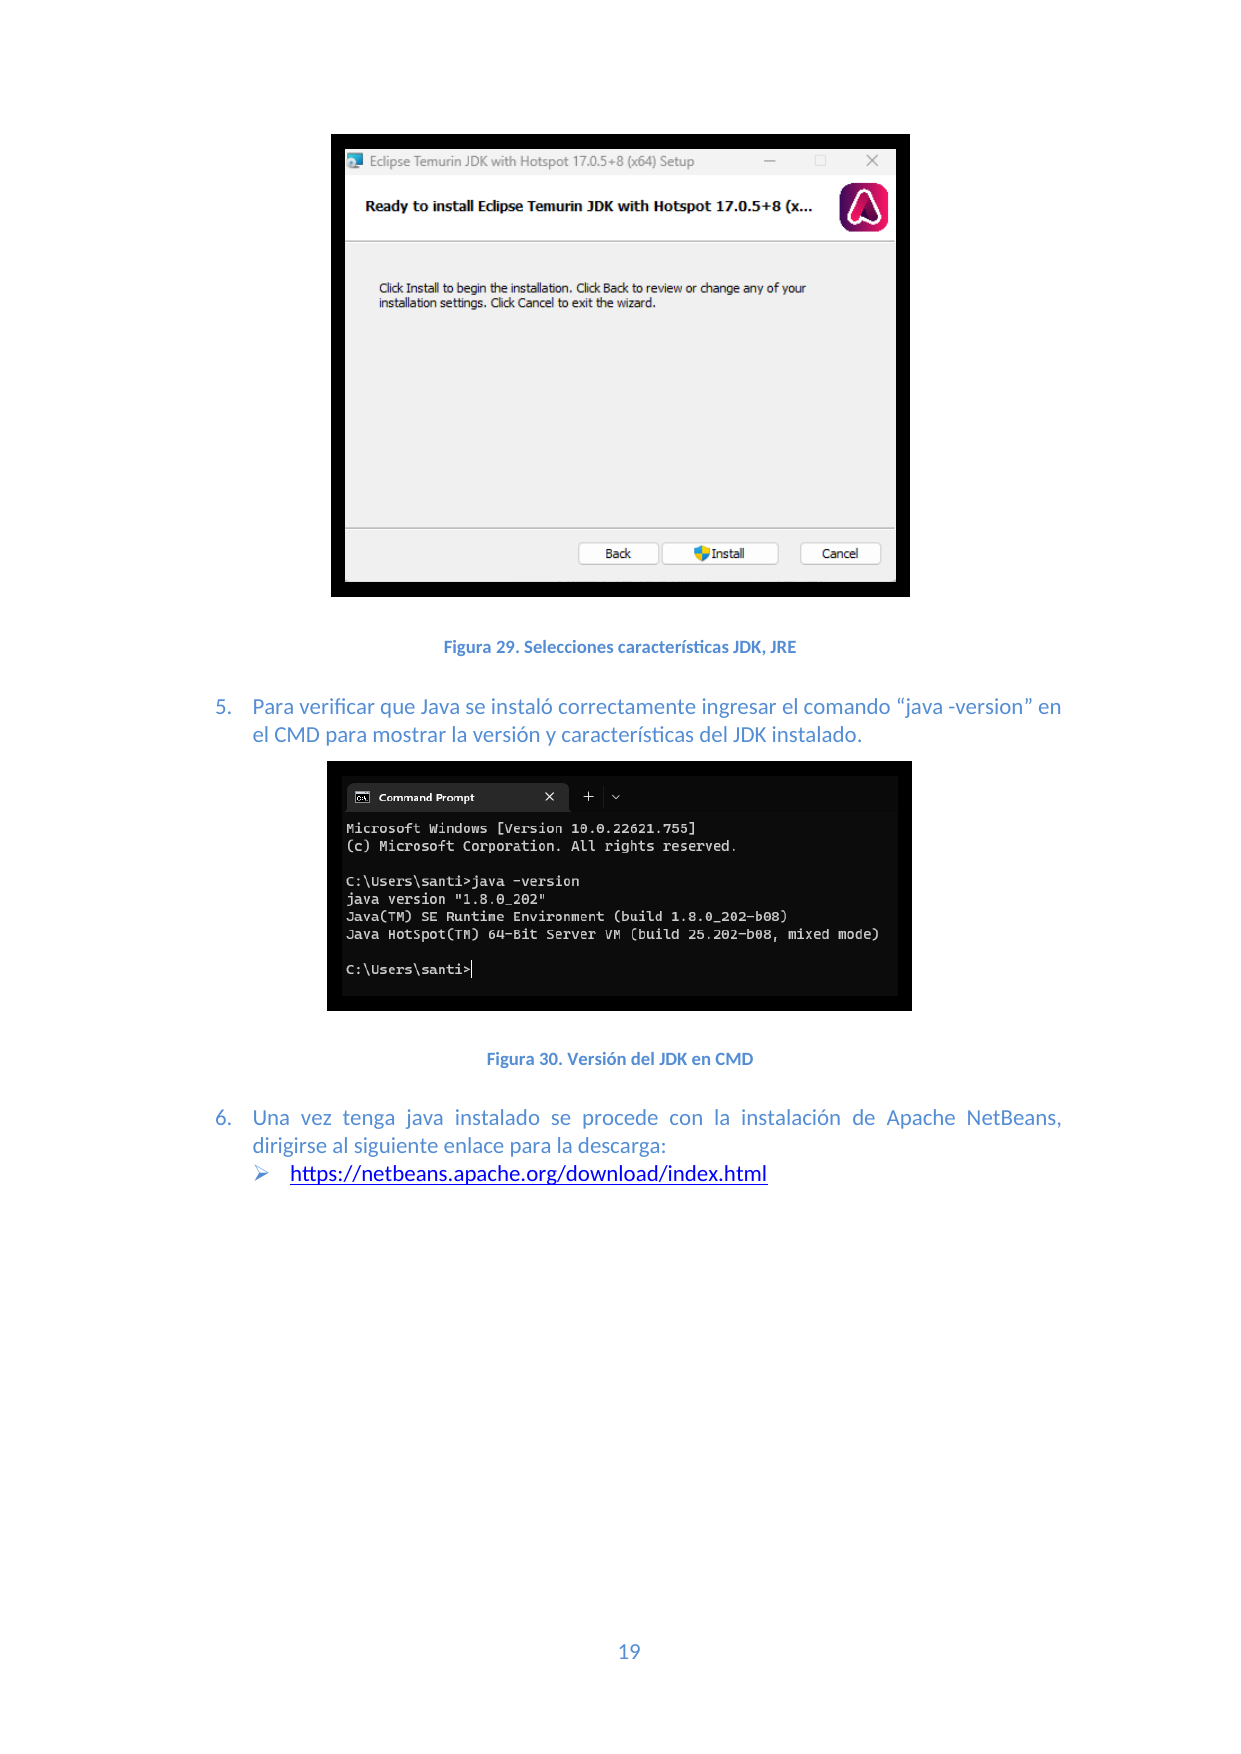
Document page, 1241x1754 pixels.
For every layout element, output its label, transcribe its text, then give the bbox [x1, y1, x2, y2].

list Para verificar que Java se instaló correctamente ingresar el comando “java -version” en el CMD para mostrar la versión y características del JDK instalado. [215, 692, 1063, 748]
list Una vez tenga java instalado se procede con la instalación de Apache NetBeans, dirigirse al siguiente enlace para la descarga: [215, 1103, 1063, 1159]
picture [342, 776, 898, 996]
text Figura 29. Selecciones características JDK, JRE [177, 636, 1063, 658]
picture [345, 149, 896, 582]
list https://netbeans.apache.org/download/index.html [252, 1159, 1063, 1187]
text Figura 30. Versión del JDK en CMD [177, 1047, 1063, 1070]
